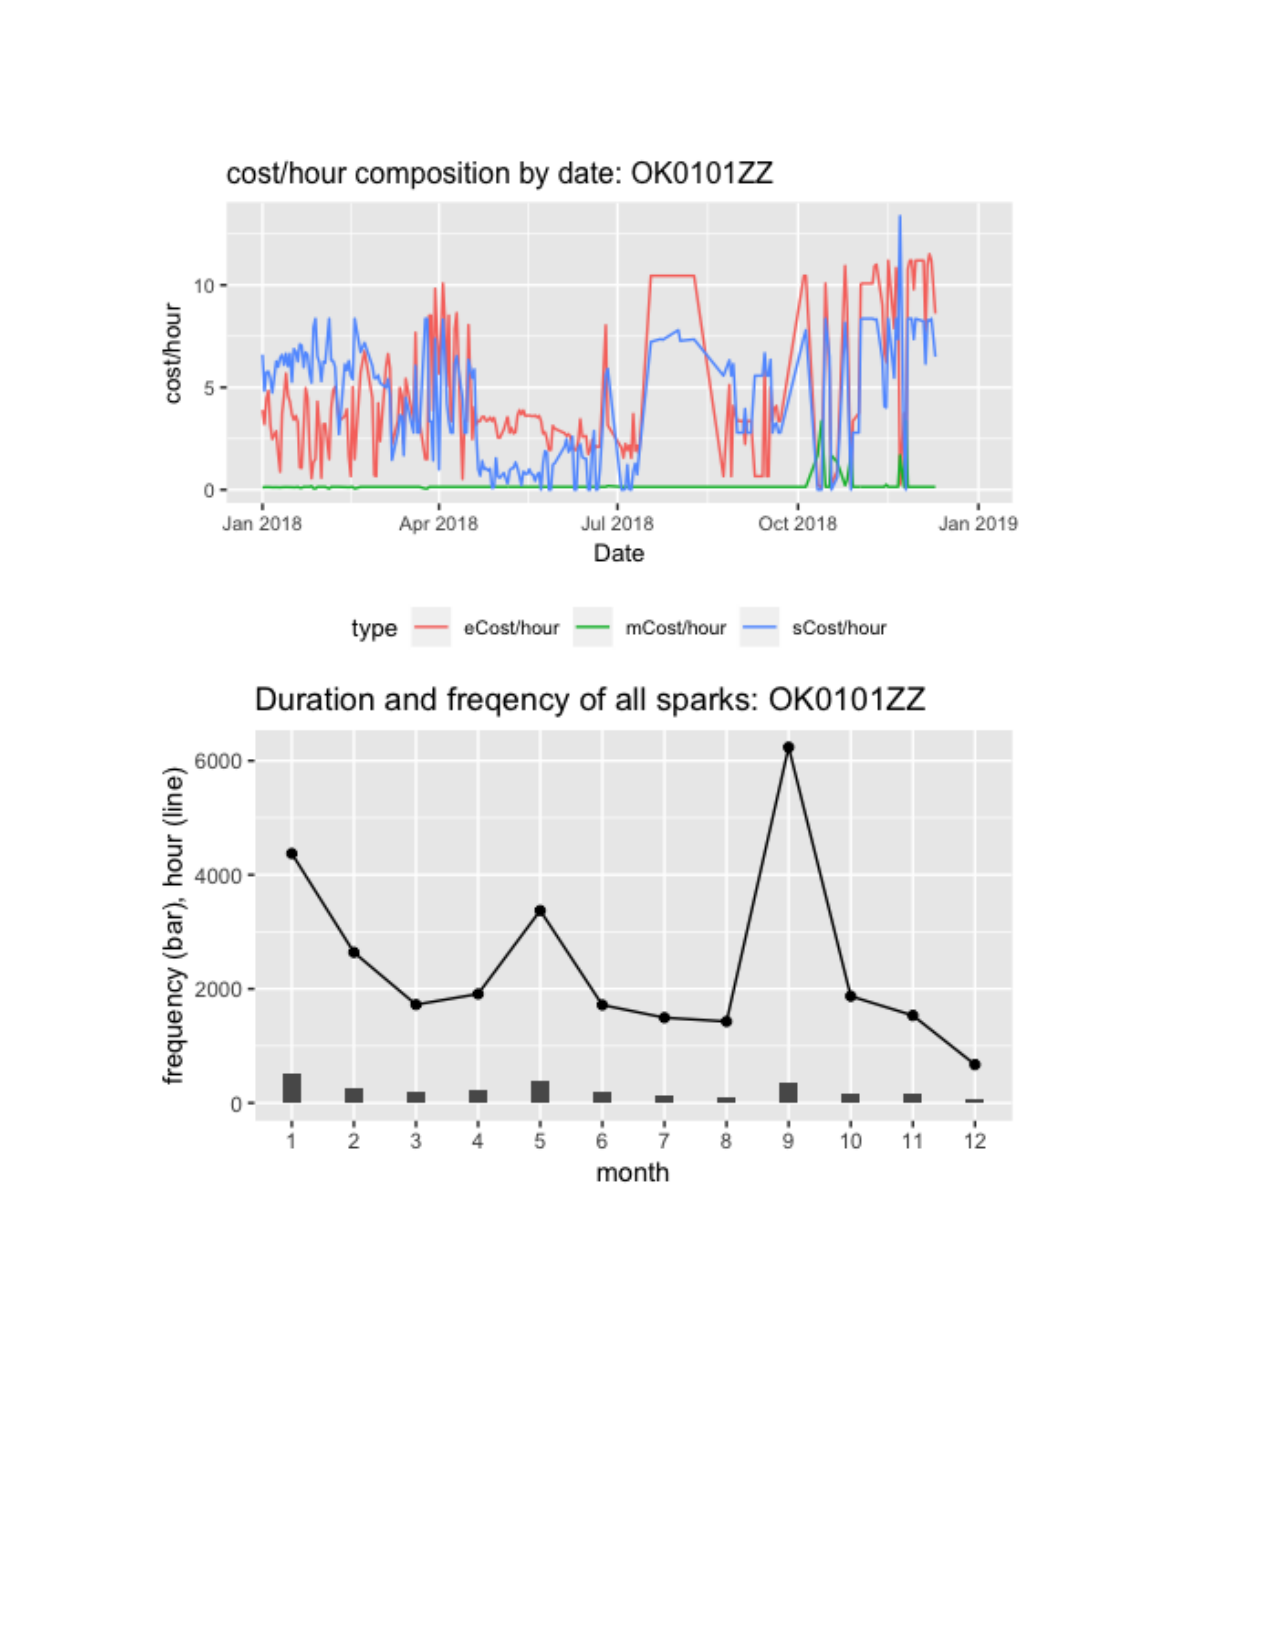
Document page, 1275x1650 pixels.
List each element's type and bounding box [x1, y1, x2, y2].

picture [150, 150, 1025, 1200]
